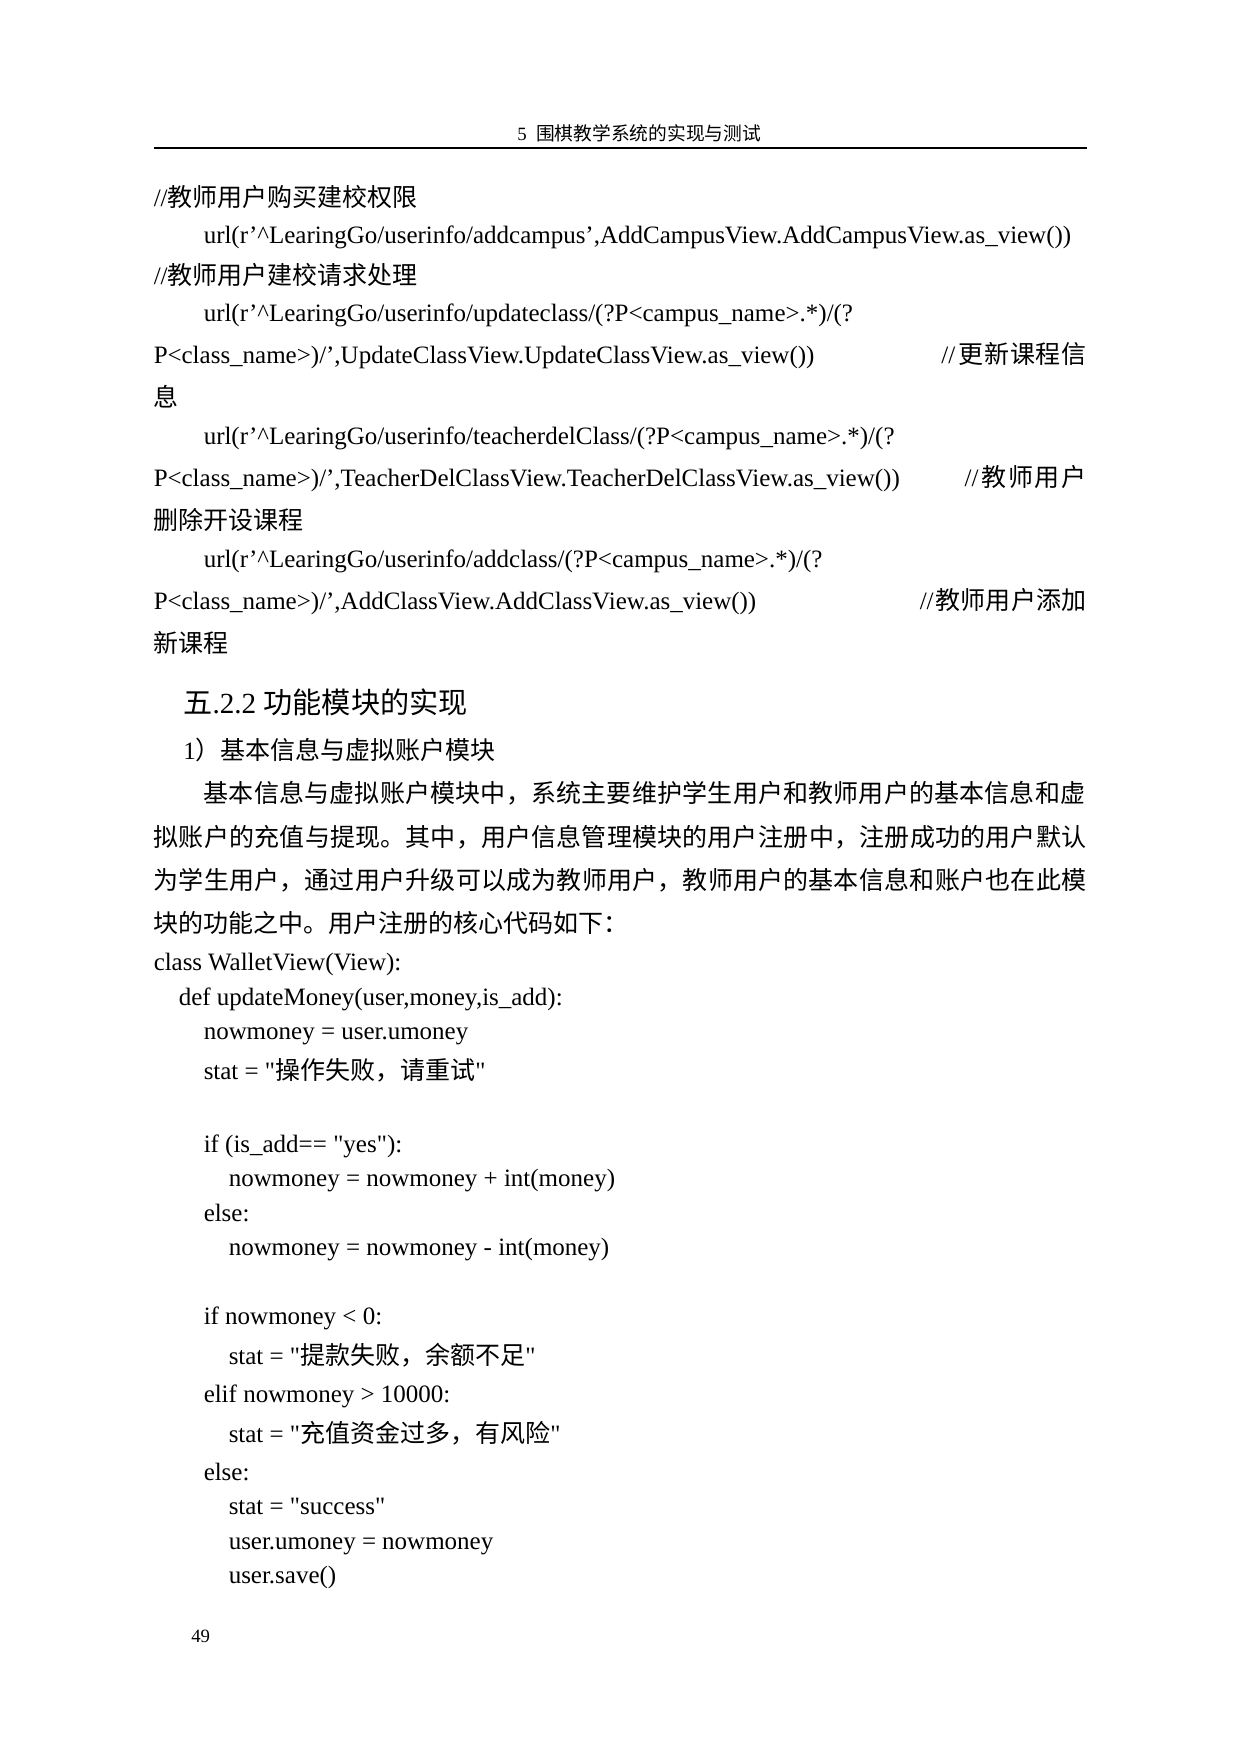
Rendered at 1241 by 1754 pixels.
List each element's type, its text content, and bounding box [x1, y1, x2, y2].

text else: [153, 1457, 1087, 1486]
text user.umoney = nowmoney [153, 1526, 1087, 1555]
text nowmoney = user.umoney [153, 1016, 1087, 1045]
text elif nowmoney > 10000: [153, 1379, 1087, 1408]
subtitle 功能模块的实现 [183, 679, 1087, 722]
text if (is_add== "yes"): [153, 1129, 1087, 1157]
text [153, 177, 1087, 213]
text //教师用户建校请求处理 [153, 255, 1087, 291]
text nowmoney = nowmoney + int(money) [153, 1163, 1087, 1192]
text else: [153, 1198, 1087, 1226]
text user.save() [153, 1560, 1087, 1589]
text url(r’^LearingGo/userinfo/teacherdelClass/(?P<campus_name>.*)/(?P<class_name>)/’,TeacherDelClassView.TeacherDelClassView.as_view()) //教师用户删除开设课程 [153, 421, 1087, 537]
text url(r’^LearingGo/userinfo/addcampus’,AddCampusView.AddCampusView.as_view()) [153, 221, 1087, 249]
text stat = "success" [153, 1491, 1087, 1520]
text url(r’^LearingGo/userinfo/addclass/(?P<campus_name>.*)/(?P<class_name>)/’,AddClassView.AddClassView.as_view()) //教师用户添加新课程 [153, 544, 1087, 660]
text stat = "充值资金过多，有风险" [153, 1413, 1087, 1450]
text class WalletView(View): [153, 947, 1087, 976]
text def updateMoney(user,money,is_add): [153, 982, 1087, 1011]
text 基本信息与虚拟账户模块中，系统主要维护学生用户和教师用户的基本信息和虚拟账户的充值与提现。其中，用户信息管理模块的用户注册中，注册成功的用户默认为学生用户，通过用户升级可以成为教师用户，教师用户的基本信息和账户也在此模块的功能之中。用户注册的核心代码如下： [153, 774, 1087, 940]
text nowmoney = nowmoney - int(money) [153, 1232, 1087, 1261]
subtitle 基本信息与虚拟账户模块 [183, 730, 1087, 766]
text if nowmoney < 0: [153, 1301, 1087, 1330]
text url(r’^LearingGo/userinfo/updateclass/(?P<campus_name>.*)/(?P<class_name>)/’,UpdateClassView.UpdateClassView.as_view()) //更新课程信息 [153, 298, 1087, 414]
text stat = "提款失败，余额不足" [153, 1336, 1087, 1372]
text stat = "操作失败，请重试" [153, 1051, 1087, 1087]
